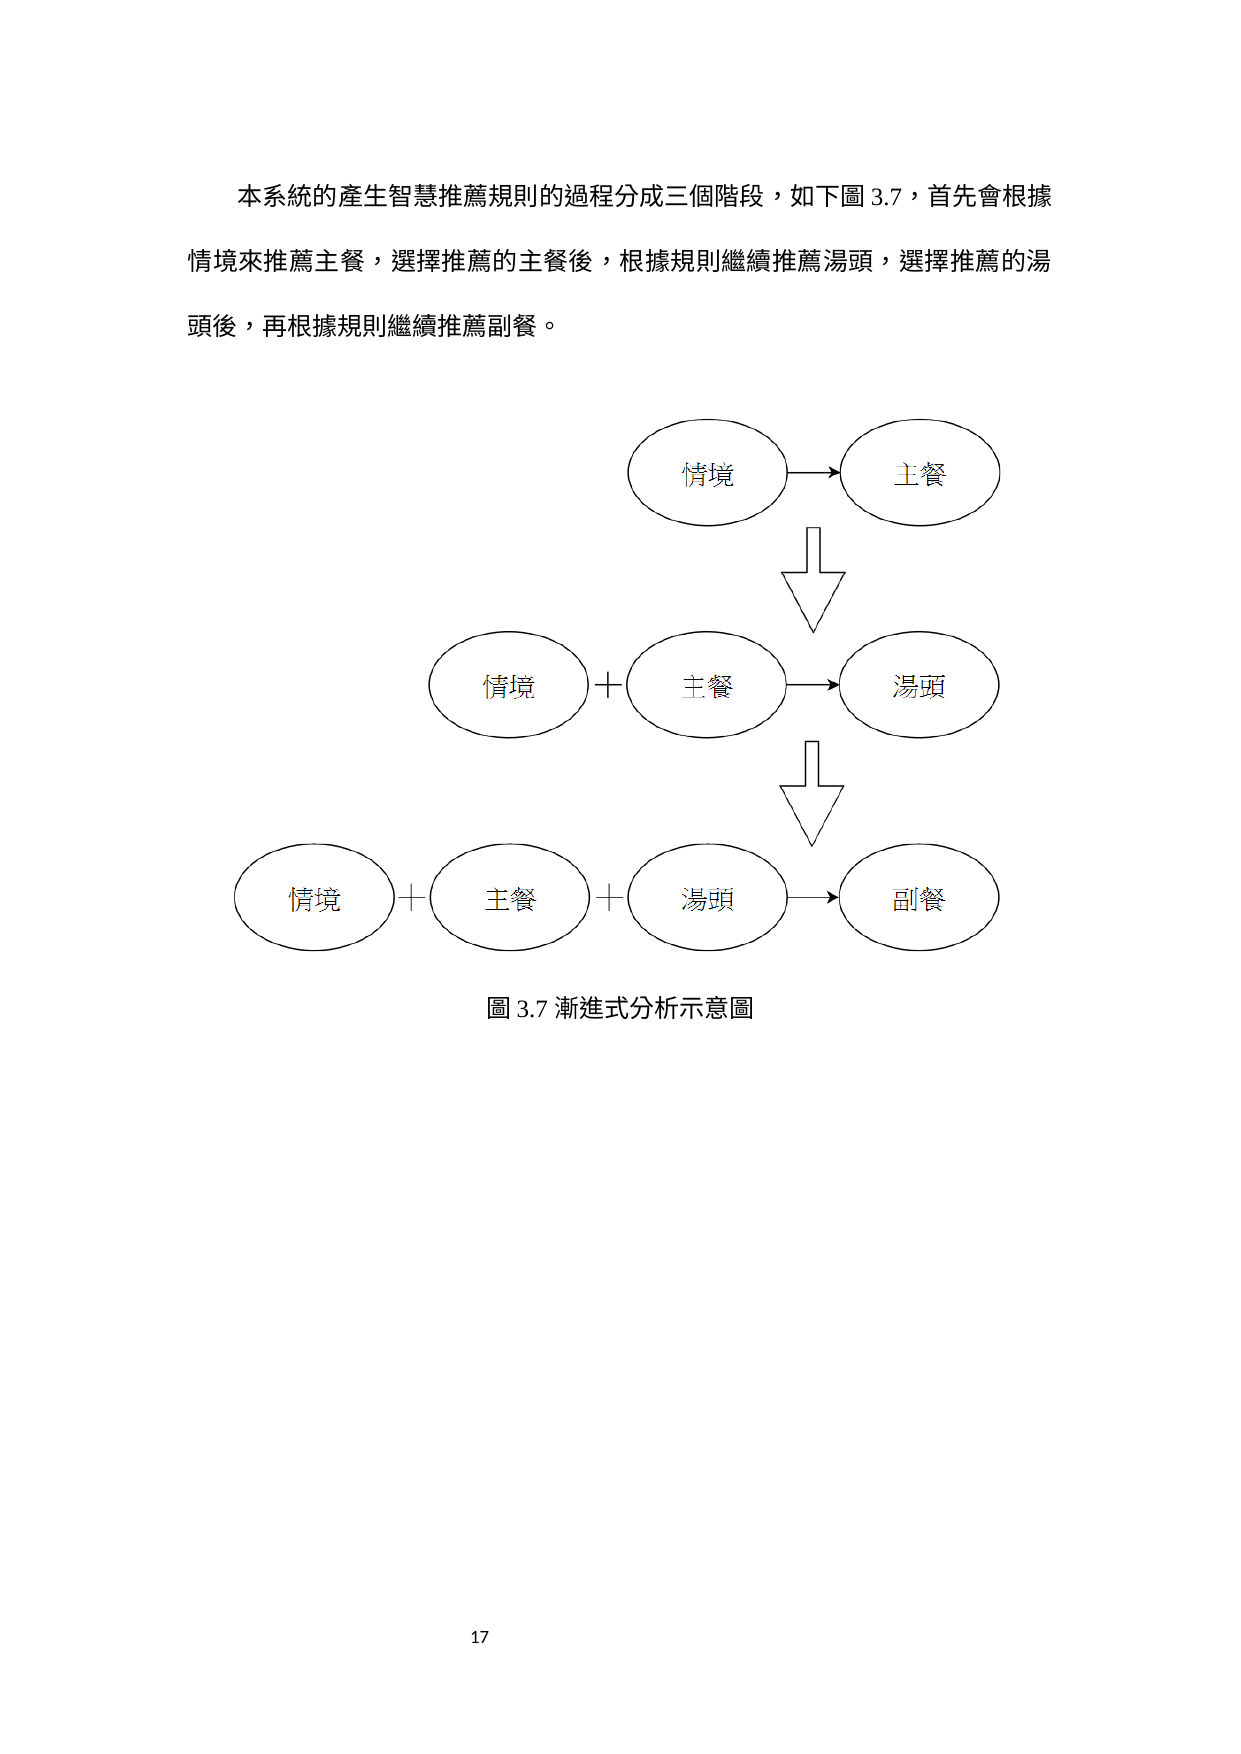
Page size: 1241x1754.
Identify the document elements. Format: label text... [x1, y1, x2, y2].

text 圖3.7 漸進式分析示意圖 [187, 974, 1053, 1039]
picture [220, 405, 1020, 959]
text 本系統的產生智慧推薦規則的過程分成三個階段，如下圖3.7，首先會根據情境來推薦主餐，選擇推薦的主餐後，根據規則繼續推薦湯頭，選擇推薦的湯頭後，再根據規則繼續推薦副餐。 [187, 162, 1053, 357]
